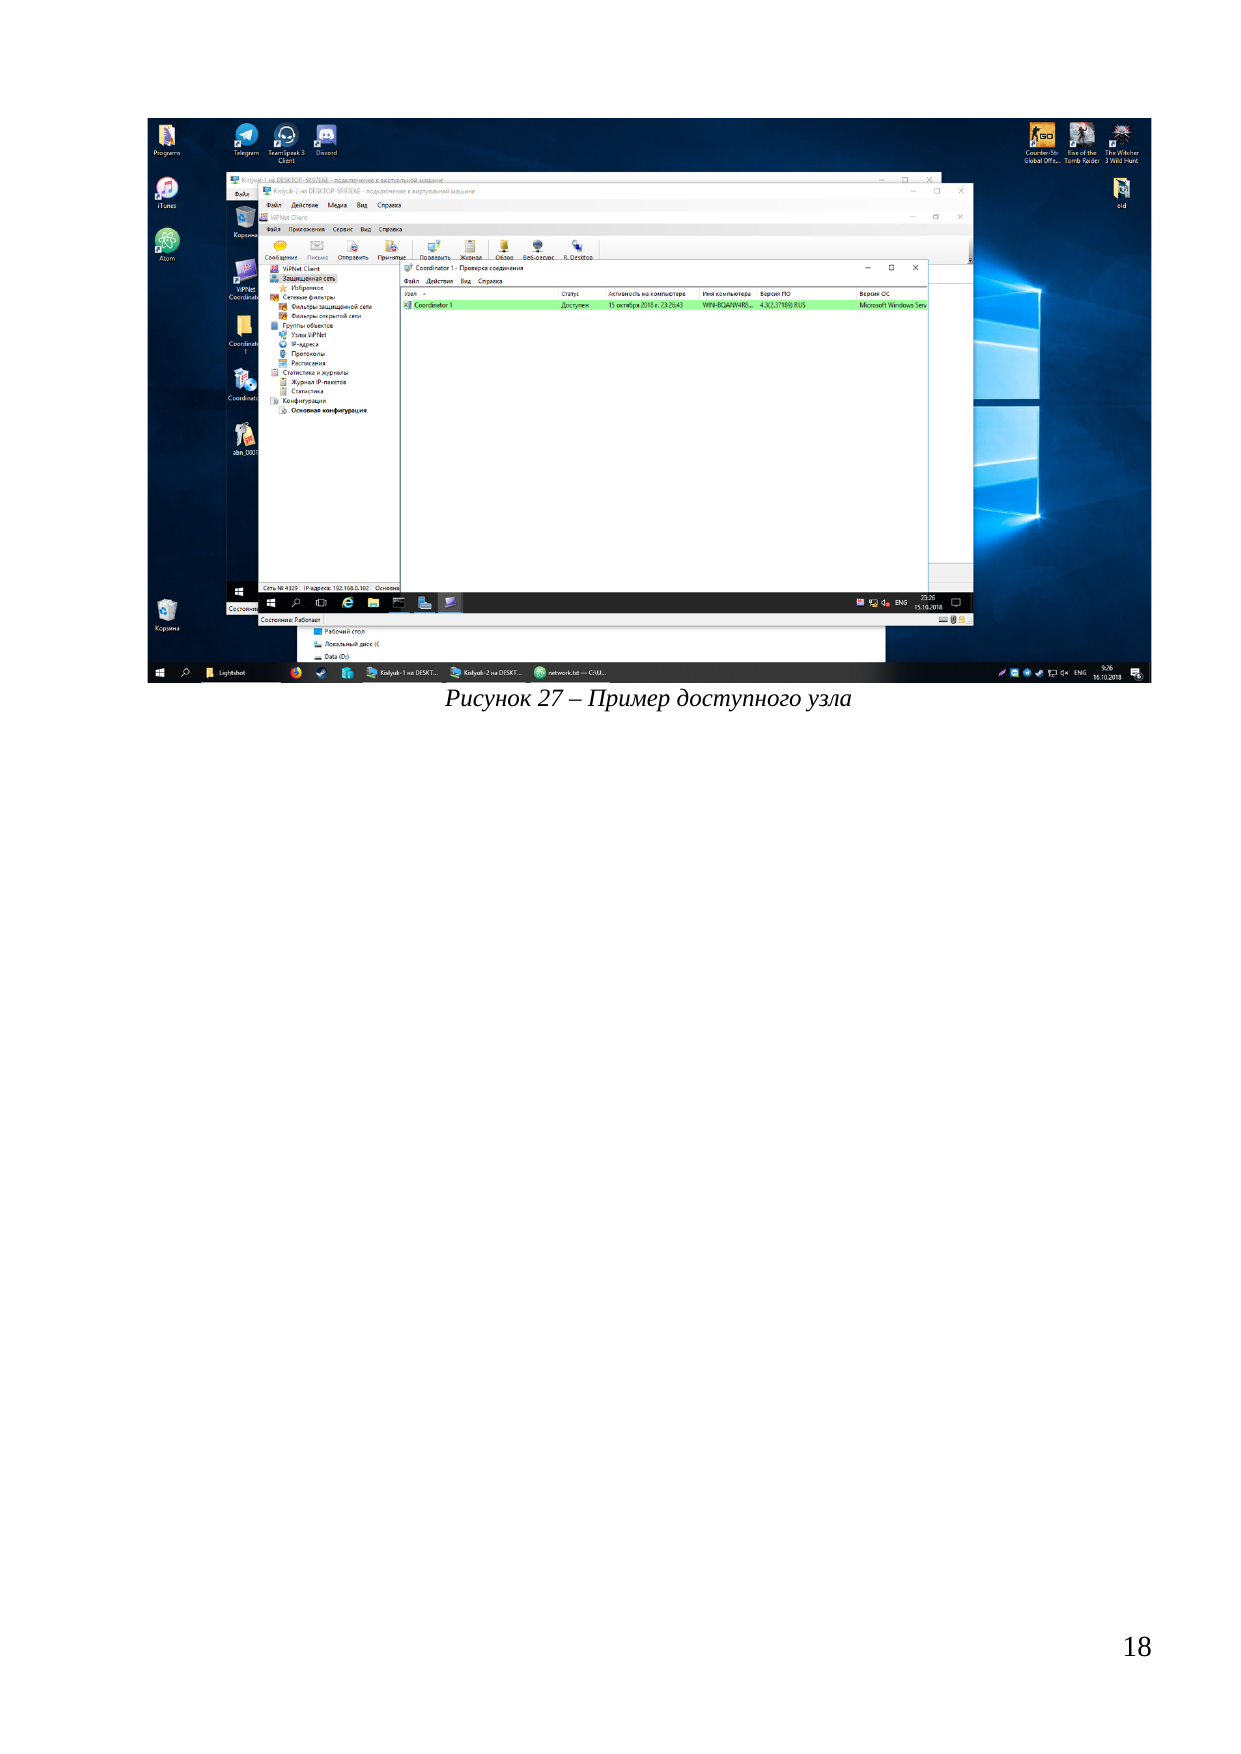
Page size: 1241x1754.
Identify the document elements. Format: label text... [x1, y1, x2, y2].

picture [147, 118, 1152, 683]
text Рисунок 27 – Пример доступного узла [148, 683, 1152, 712]
